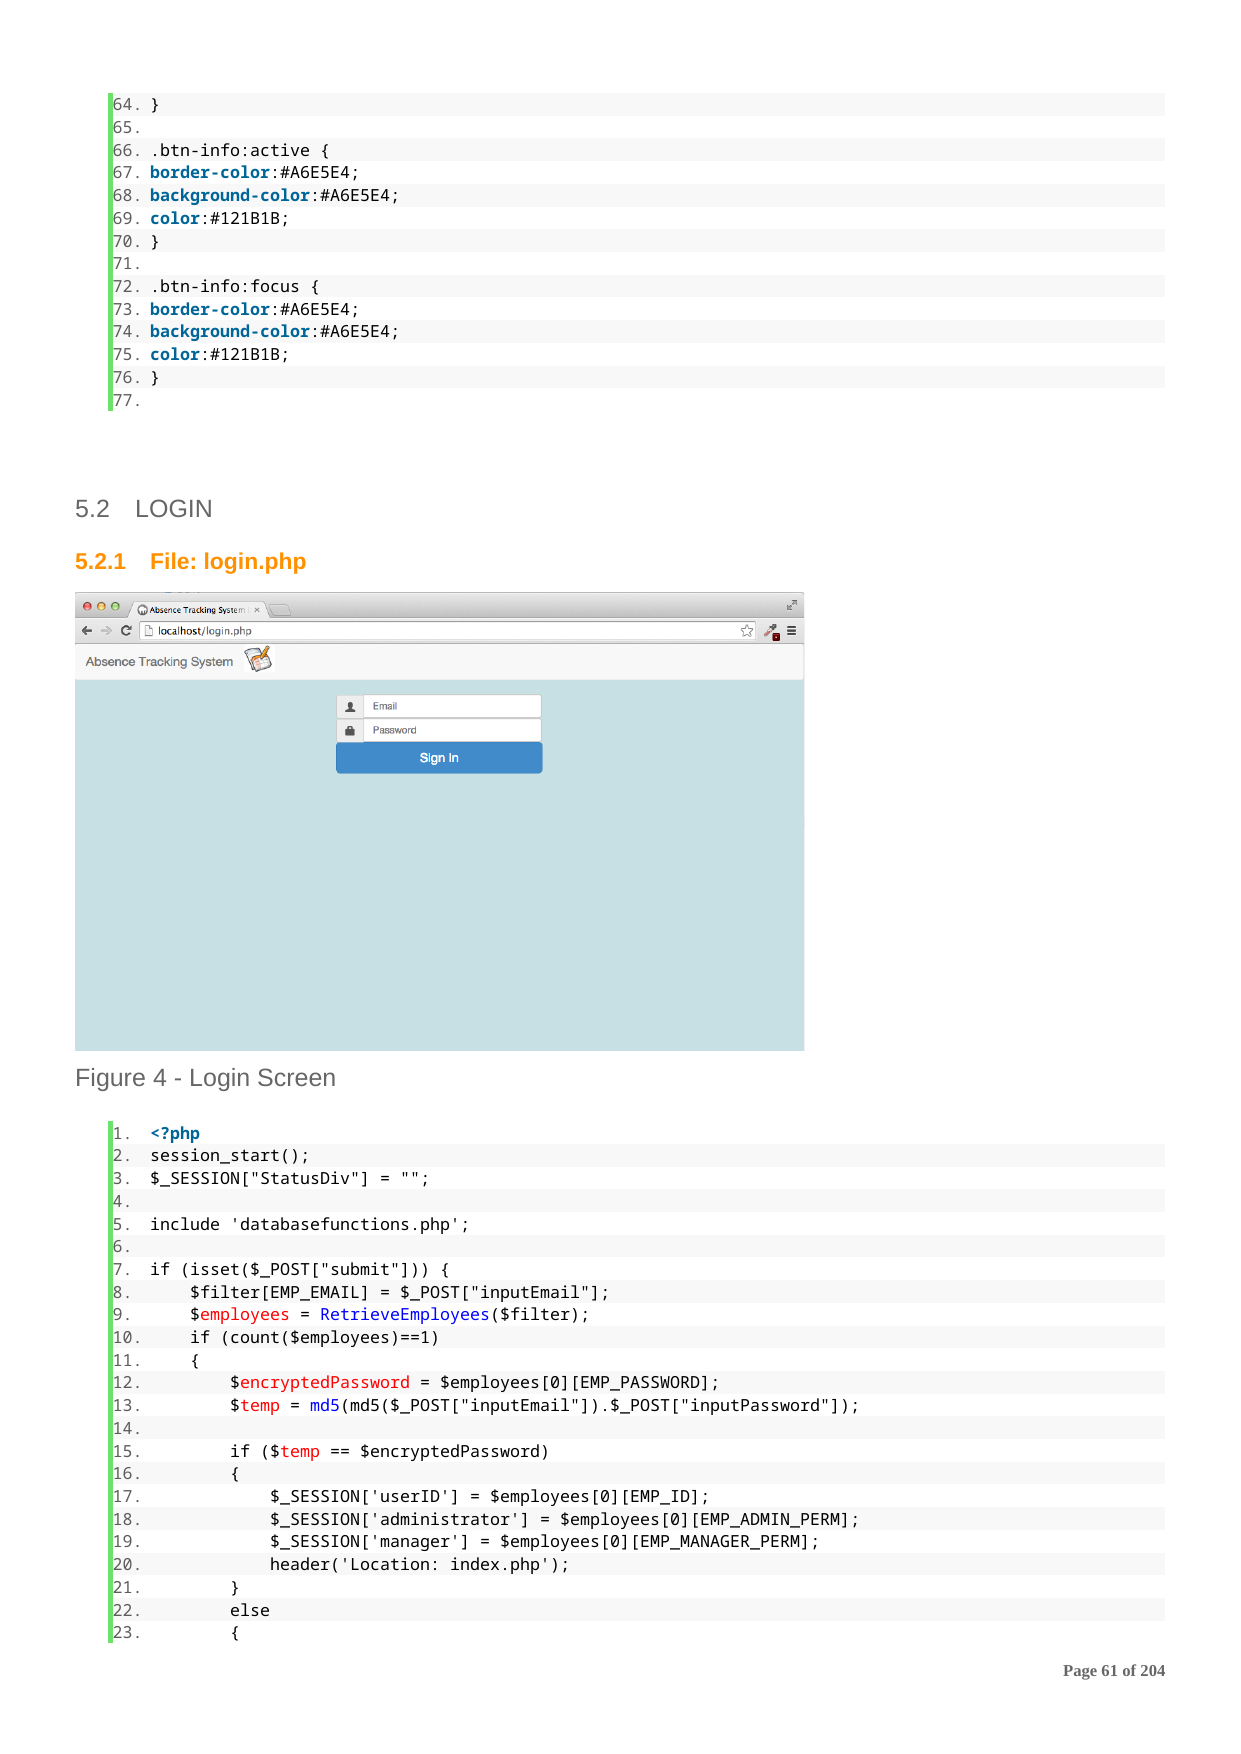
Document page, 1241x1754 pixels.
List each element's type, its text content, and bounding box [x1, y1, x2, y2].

list include 'databasefunctions.php'; [113, 1212, 1165, 1235]
list $_SESSION['administrator'] = $employees[0][EMP_ADMIN_PERM]; [113, 1507, 1165, 1530]
list if ($temp == $encryptedPassword) [113, 1439, 1165, 1462]
text Figure 2 - Login Screen [75, 1063, 1165, 1092]
list session_start(); [113, 1144, 1165, 1167]
list color:#121B1B; [113, 207, 1165, 229]
list { [113, 1462, 1165, 1484]
list } [113, 229, 1165, 252]
list $filter[EMP_EMAIL] = $_POST["inputEmail"]; [113, 1280, 1165, 1303]
list header('Location: index.php'); [113, 1553, 1165, 1575]
list else [113, 1598, 1165, 1621]
list color:#121B1B; [113, 343, 1165, 366]
subtitle Login [75, 494, 1165, 523]
list } [113, 93, 1165, 116]
list .btn-info:active { [113, 138, 1165, 161]
list $_SESSION["StatusDiv"] = ""; [113, 1167, 1165, 1189]
list if (count($employees)==1) [113, 1326, 1165, 1348]
list } [113, 366, 1165, 388]
picture [75, 592, 805, 1051]
subtitle File: login.php [75, 548, 1165, 574]
list $employees = RetrieveEmployees($filter); [113, 1303, 1165, 1326]
list { [113, 1348, 1165, 1371]
list $_SESSION['userID'] = $employees[0][EMP_ID]; [113, 1484, 1165, 1507]
list border-color:#A6E5E4; [113, 297, 1165, 320]
list $encryptedPassword = $employees[0][EMP_PASSWORD]; [113, 1371, 1165, 1394]
list { [113, 1621, 1165, 1643]
list if (isset($_POST["submit"])) { [113, 1257, 1165, 1280]
list background-color:#A6E5E4; [113, 184, 1165, 207]
list background-color:#A6E5E4; [113, 320, 1165, 343]
list .btn-info:focus { [113, 275, 1165, 297]
list $temp = md5(md5($_POST["inputEmail"]).$_POST["inputPassword"]); [113, 1394, 1165, 1416]
list $_SESSION['manager'] = $employees[0][EMP_MANAGER_PERM]; [113, 1530, 1165, 1553]
list border-color:#A6E5E4; [113, 161, 1165, 184]
list } [113, 1575, 1165, 1598]
list <?php [113, 1121, 1165, 1144]
